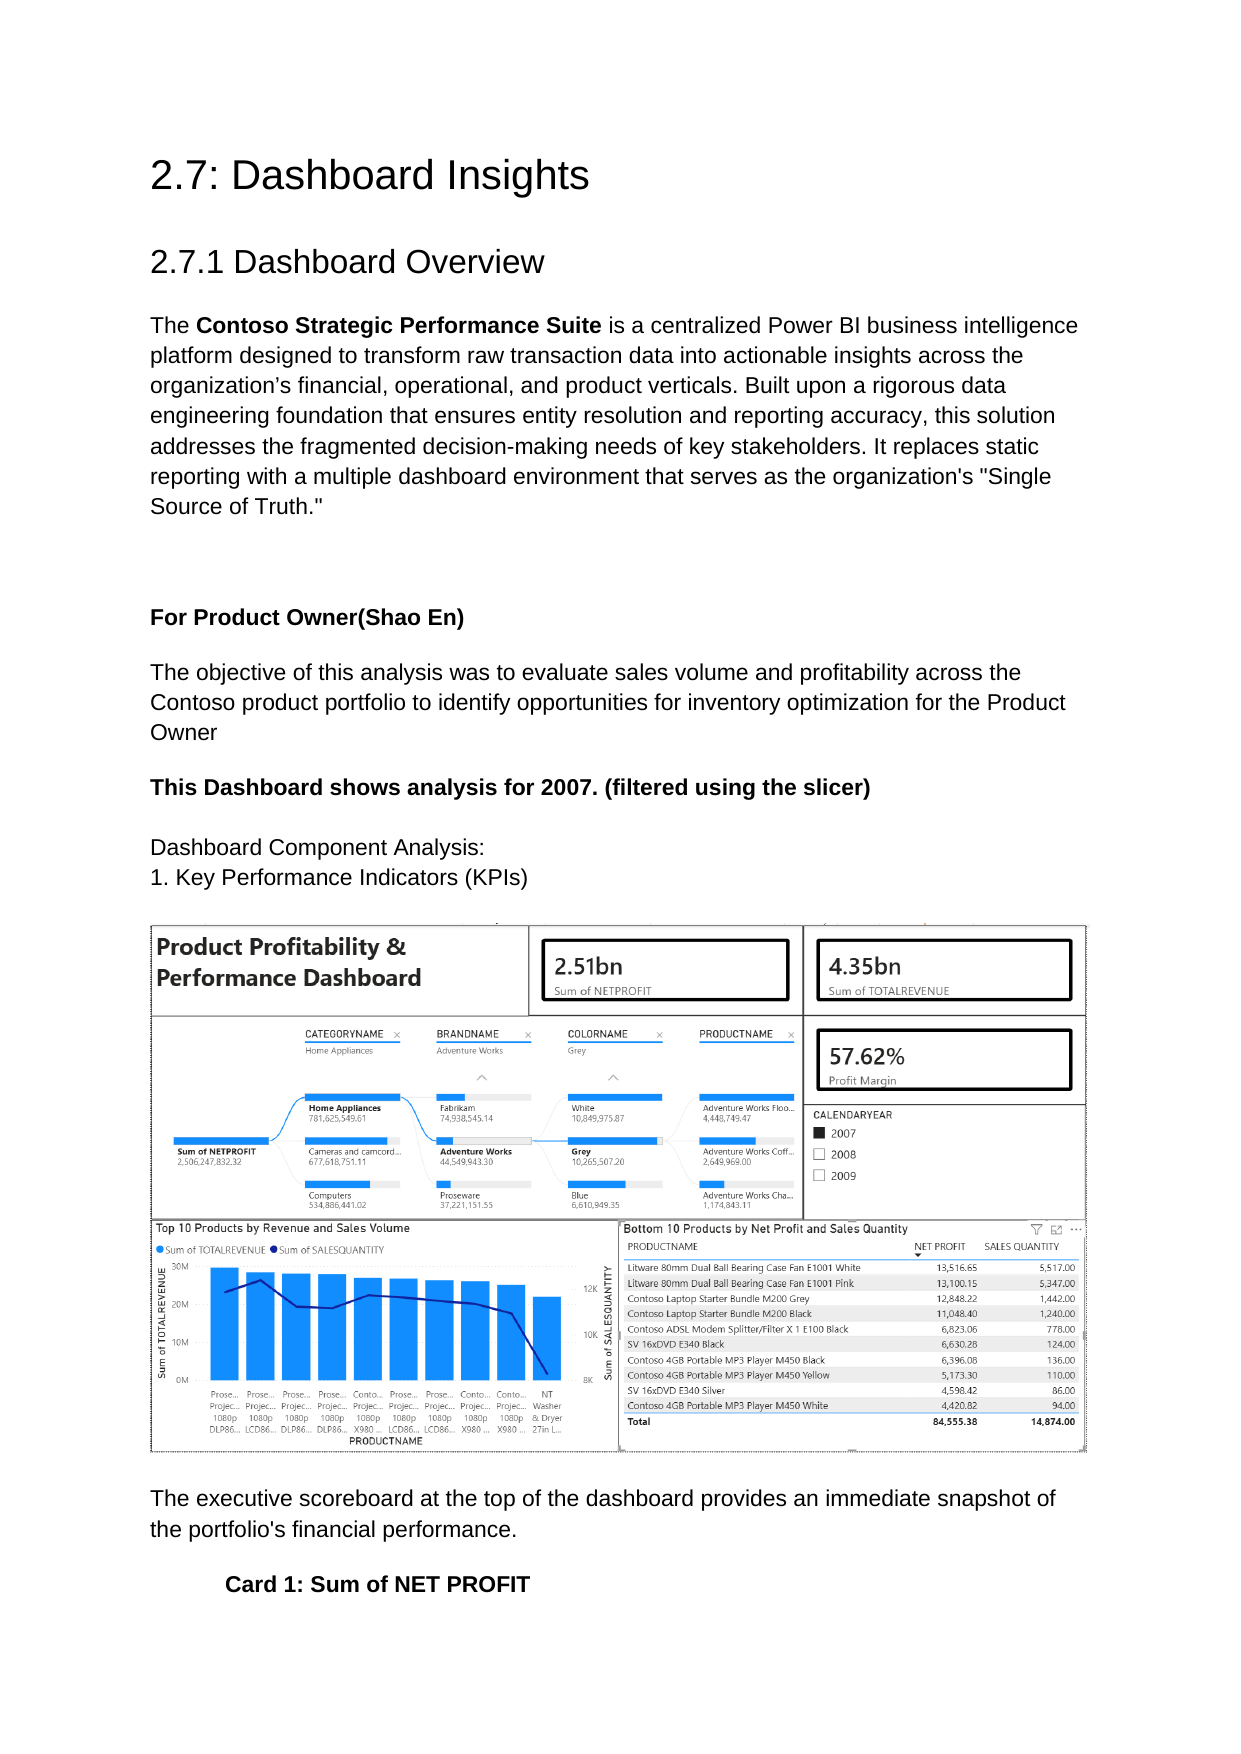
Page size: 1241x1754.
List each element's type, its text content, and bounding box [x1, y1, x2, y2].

text The executive scoreboard at the top of the dashboard provides an immediate snapshot of the portfolio's financial performance. [150, 1485, 1090, 1542]
text For Product Owner(Shao En) [150, 603, 1090, 630]
text This Dashboard shows analysis for 2007. (filtered using the slicer) [150, 774, 1090, 801]
subtitle 2.7.1 Dashboard Overview [150, 243, 1090, 281]
picture [150, 923, 1091, 1457]
text Dashboard Component Analysis: 1. Key Performance Indicators (KPIs) [150, 834, 1090, 890]
text The objective of this analysis was to evaluate sales volume and profitability across the Contoso product portfolio to identify opportunities for inventory optimization for the Product Owner [150, 659, 1090, 745]
text Card 1: Sum of NET PROFIT [225, 1571, 1090, 1597]
text The Contoso Strategic Performance Suite is a centralized Power BI business intelligence platform designed to transform raw transaction data into actionable insights across the organization’s financial, operational, and product verticals. Built upon a rigorous data engineering foundation that ensures entity resolution and reporting accuracy, this solution addresses the fragmented decision-making needs of key stakeholders. It replaces static reporting with a multiple dashboard environment that serves as the organization's "Single Source of Truth." [150, 312, 1090, 519]
subtitle 2.7: Dashboard Insights [150, 150, 1090, 198]
